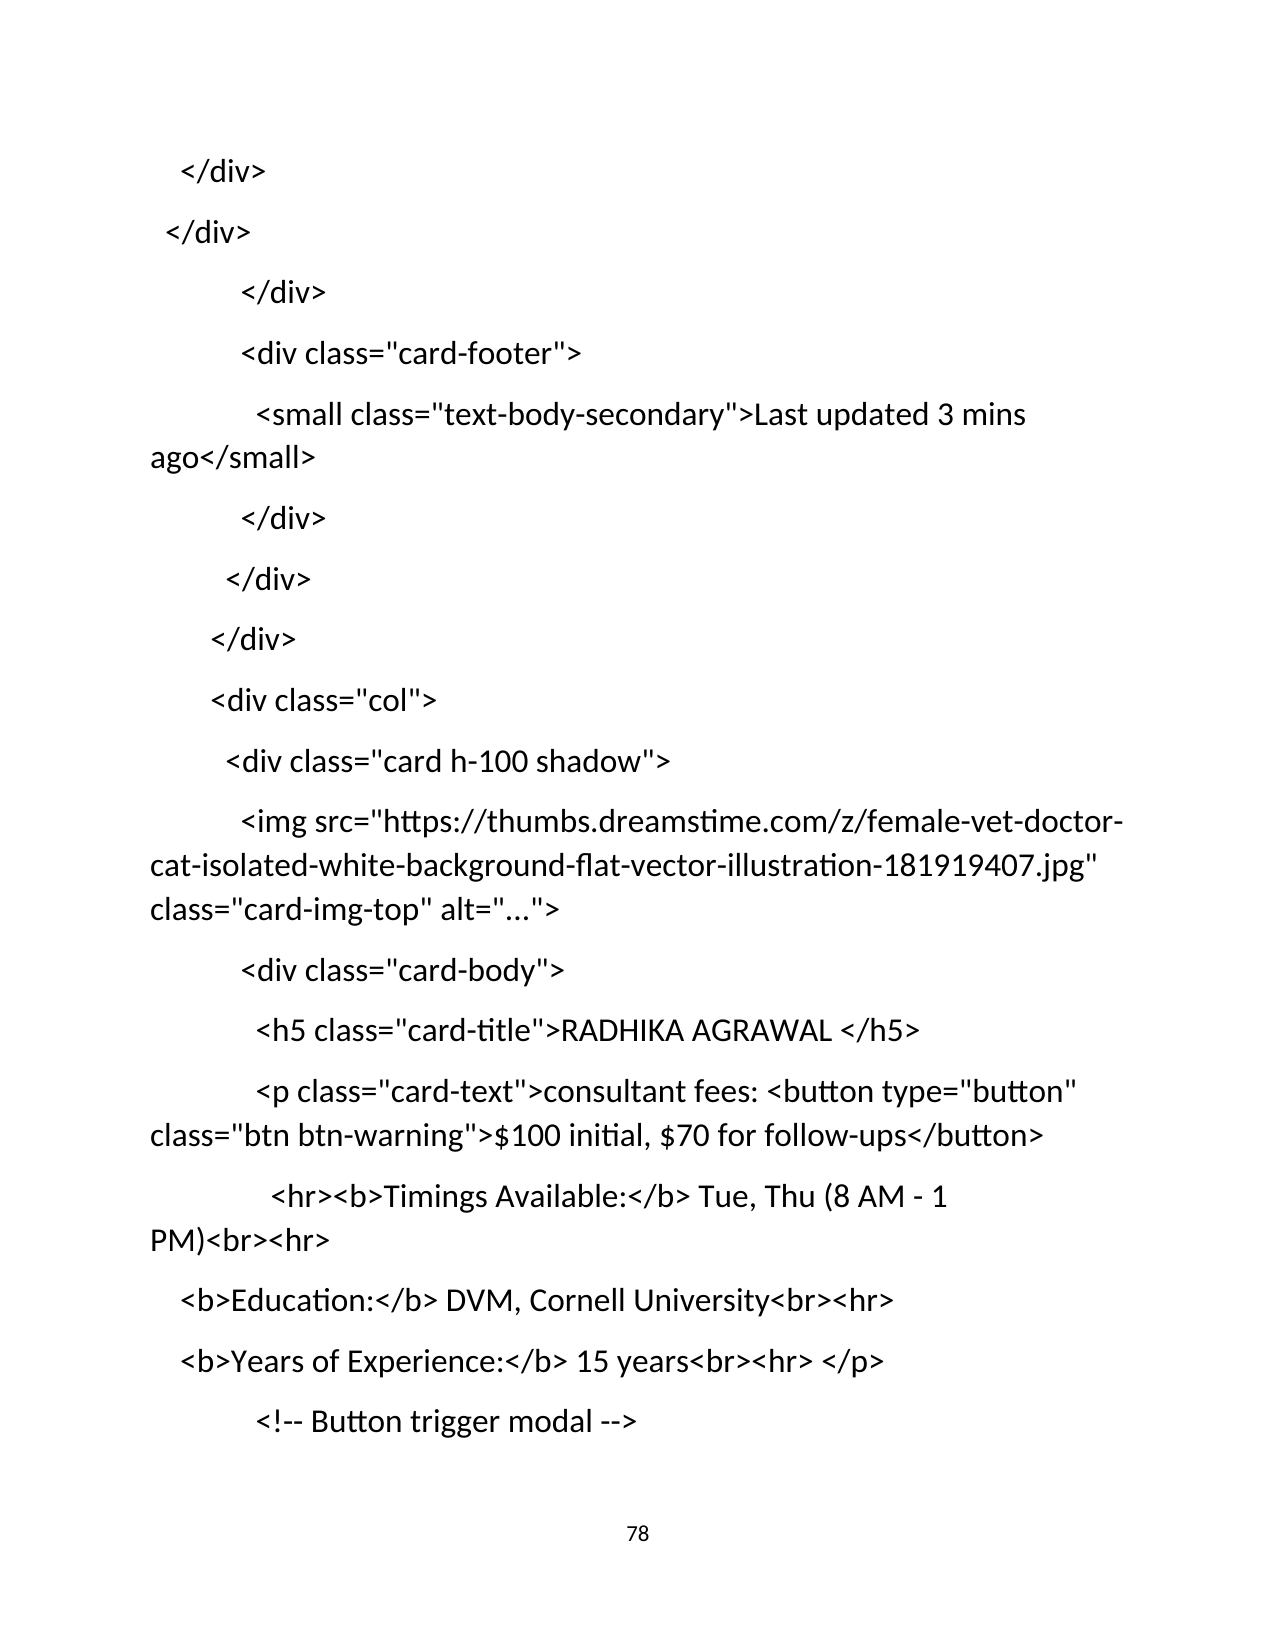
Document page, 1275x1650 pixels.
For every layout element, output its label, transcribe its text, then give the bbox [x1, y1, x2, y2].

text <h5 class="card-title">RADHIKA AGRAWAL </h5> [150, 1009, 1125, 1050]
text </div> [150, 271, 1125, 312]
text <div class="card-footer"> [150, 332, 1125, 373]
text <hr><b>Timings Available:</b> Tue, Thu (8 AM - 1 PM)<br><hr> [150, 1174, 1125, 1259]
text </div> [150, 558, 1125, 598]
text <div class="col"> [150, 679, 1125, 720]
text </div> [150, 211, 1125, 251]
text <img src="https://thumbs.dreamstime.com/z/female-vet-doctor-cat-isolated-white-background-flat-vector-illustration-181919407.jpg" class="card-img-top" alt="..."> [150, 800, 1125, 929]
text <div class="card h-100 shadow"> [150, 739, 1125, 780]
text <small class="text-body-secondary">Last updated 3 mins ago</small> [150, 392, 1125, 477]
text <p class="card-text">consultant fees: <button type="button" class="btn btn-warning">$100 initial, $70 for follow-ups</button> [150, 1070, 1125, 1155]
text <b>Years of Experience:</b> 15 years<br><hr> </p> [150, 1340, 1125, 1381]
text <div class="card-body"> [150, 949, 1125, 989]
text <b>Education:</b> DVM, Cornell University<br><hr> [150, 1279, 1125, 1320]
text </div> [150, 618, 1125, 659]
text </div> [150, 497, 1125, 538]
text </div> [150, 150, 1125, 191]
text <!-- Button trigger modal --> [150, 1400, 1125, 1441]
